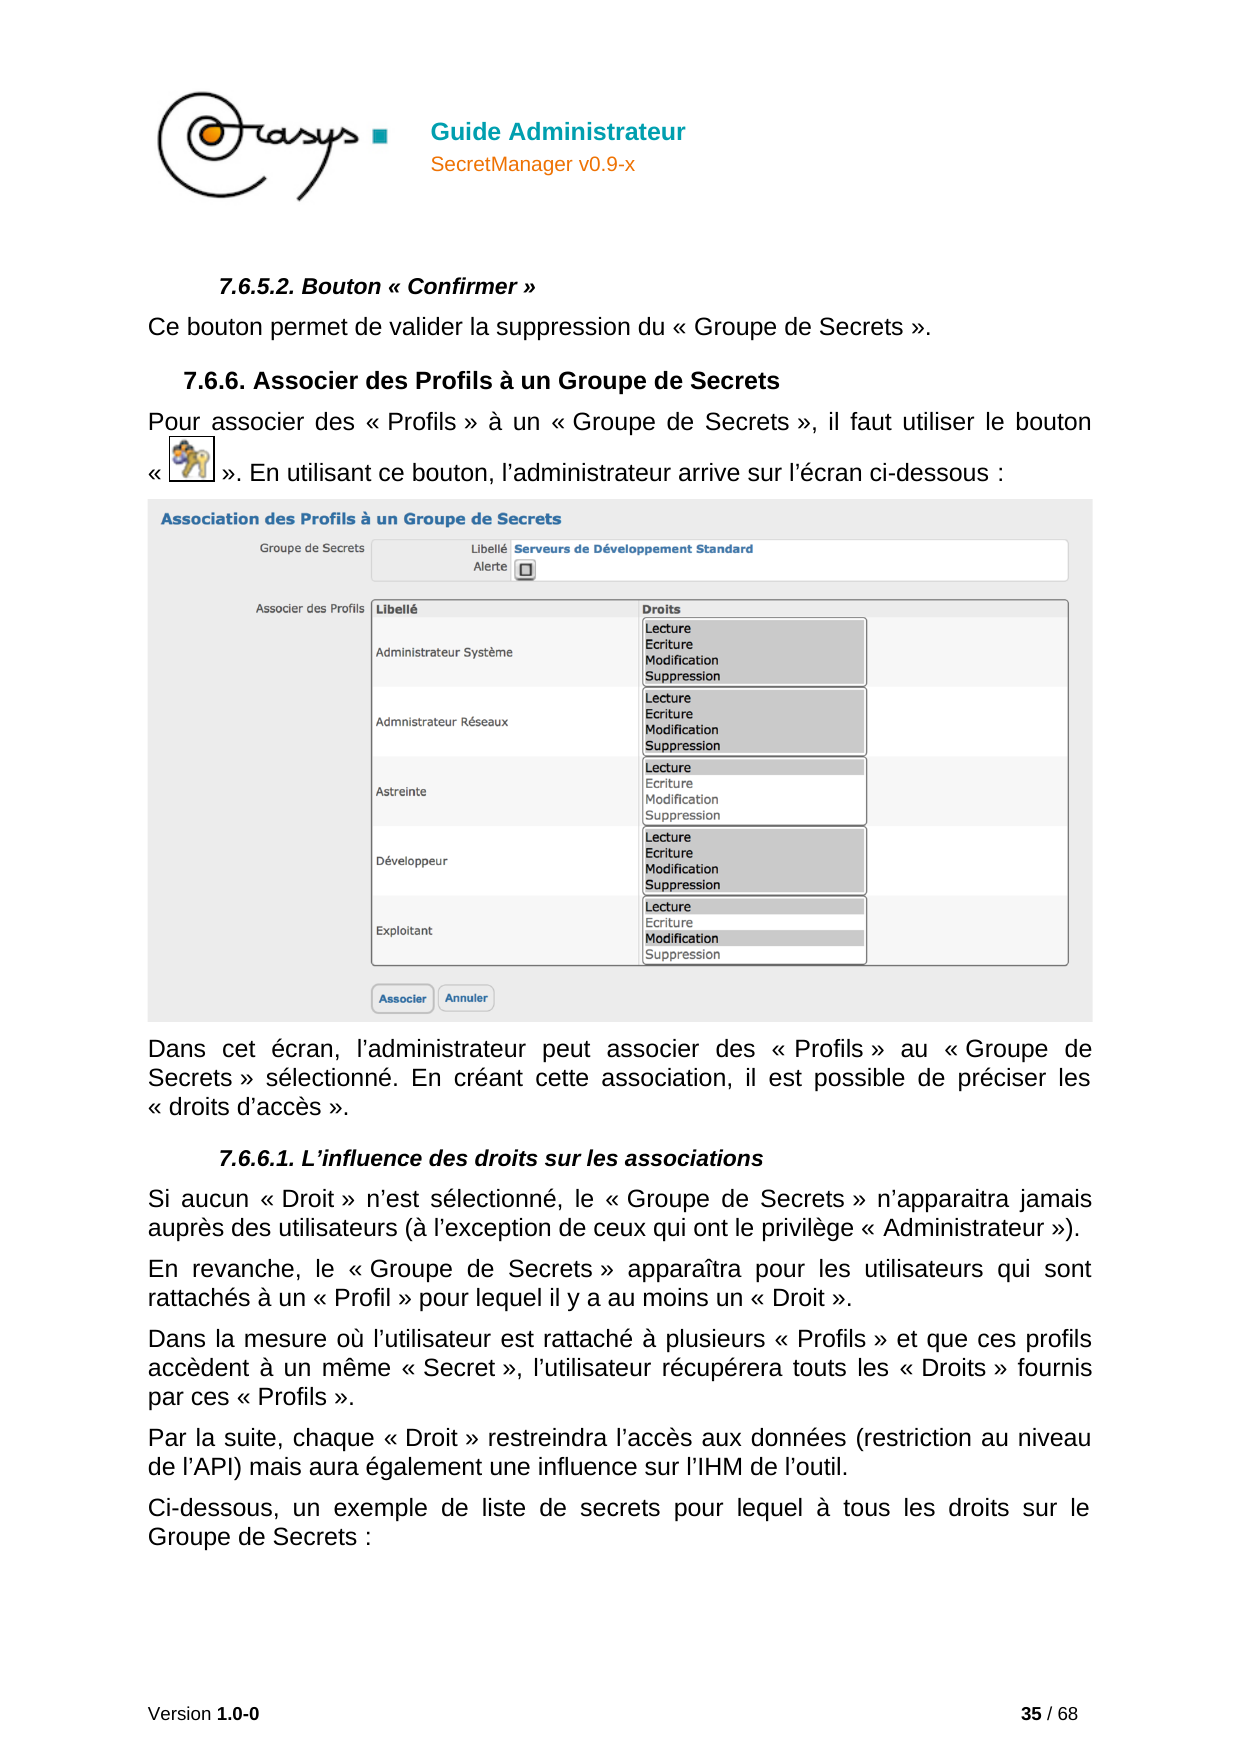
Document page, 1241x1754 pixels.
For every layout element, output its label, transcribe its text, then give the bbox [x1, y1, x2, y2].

picture [147, 80, 408, 220]
text Ci-dessous, un exemple de liste de secrets pour lequel à tous les droits sur le Groupe de Secrets : [148, 1493, 1092, 1550]
text Si aucun « Droit » n’est sélectionné, le « Groupe de Secrets » n’apparaitra jamais auprès des utilisateurs (à l’exception de ceux qui ont le privilège « Administrateur »). [148, 1184, 1092, 1242]
text Dans cet écran, l’administrateur peut associer des « Profils » au « Groupe de Secrets » sélectionné. En créant cette association, il est possible de préciser les « droits d’accès ». [148, 1034, 1092, 1120]
text Ce bouton permet de valider la suppression du « Groupe de Secrets ». [148, 312, 1092, 341]
subtitle L’influence des droits sur les associations [218, 1145, 1092, 1172]
text Pour associer des « Profils » à un « Groupe de Secrets », il faut utiliser le bouton « ». En utilisant ce bouton, l’administrateur arrive sur l’écran ci-dessous : [148, 407, 1092, 487]
text Par la suite, chaque « Droit » restreindra l’accès aux données (restriction au niveau de l’API) mais aura également une influence sur l’IHM de l’outil. [148, 1423, 1092, 1480]
picture [170, 437, 213, 480]
picture [147, 499, 1093, 1022]
text Dans la mesure où l’utilisateur est rattaché à plusieurs « Profils » et que ces profils accèdent à un même « Secret », l’utilisateur récupérera touts les « Droits » fournis par ces « Profils ». [148, 1324, 1092, 1410]
subtitle Associer des Profils à un Groupe de Secrets [183, 366, 1092, 394]
subtitle Bouton « Confirmer » [218, 273, 1092, 299]
text En revanche, le « Groupe de Secrets » apparaîtra pour les utilisateurs qui sont rattachés à un « Profil » pour lequel il y a au moins un « Droit ». [148, 1254, 1092, 1312]
